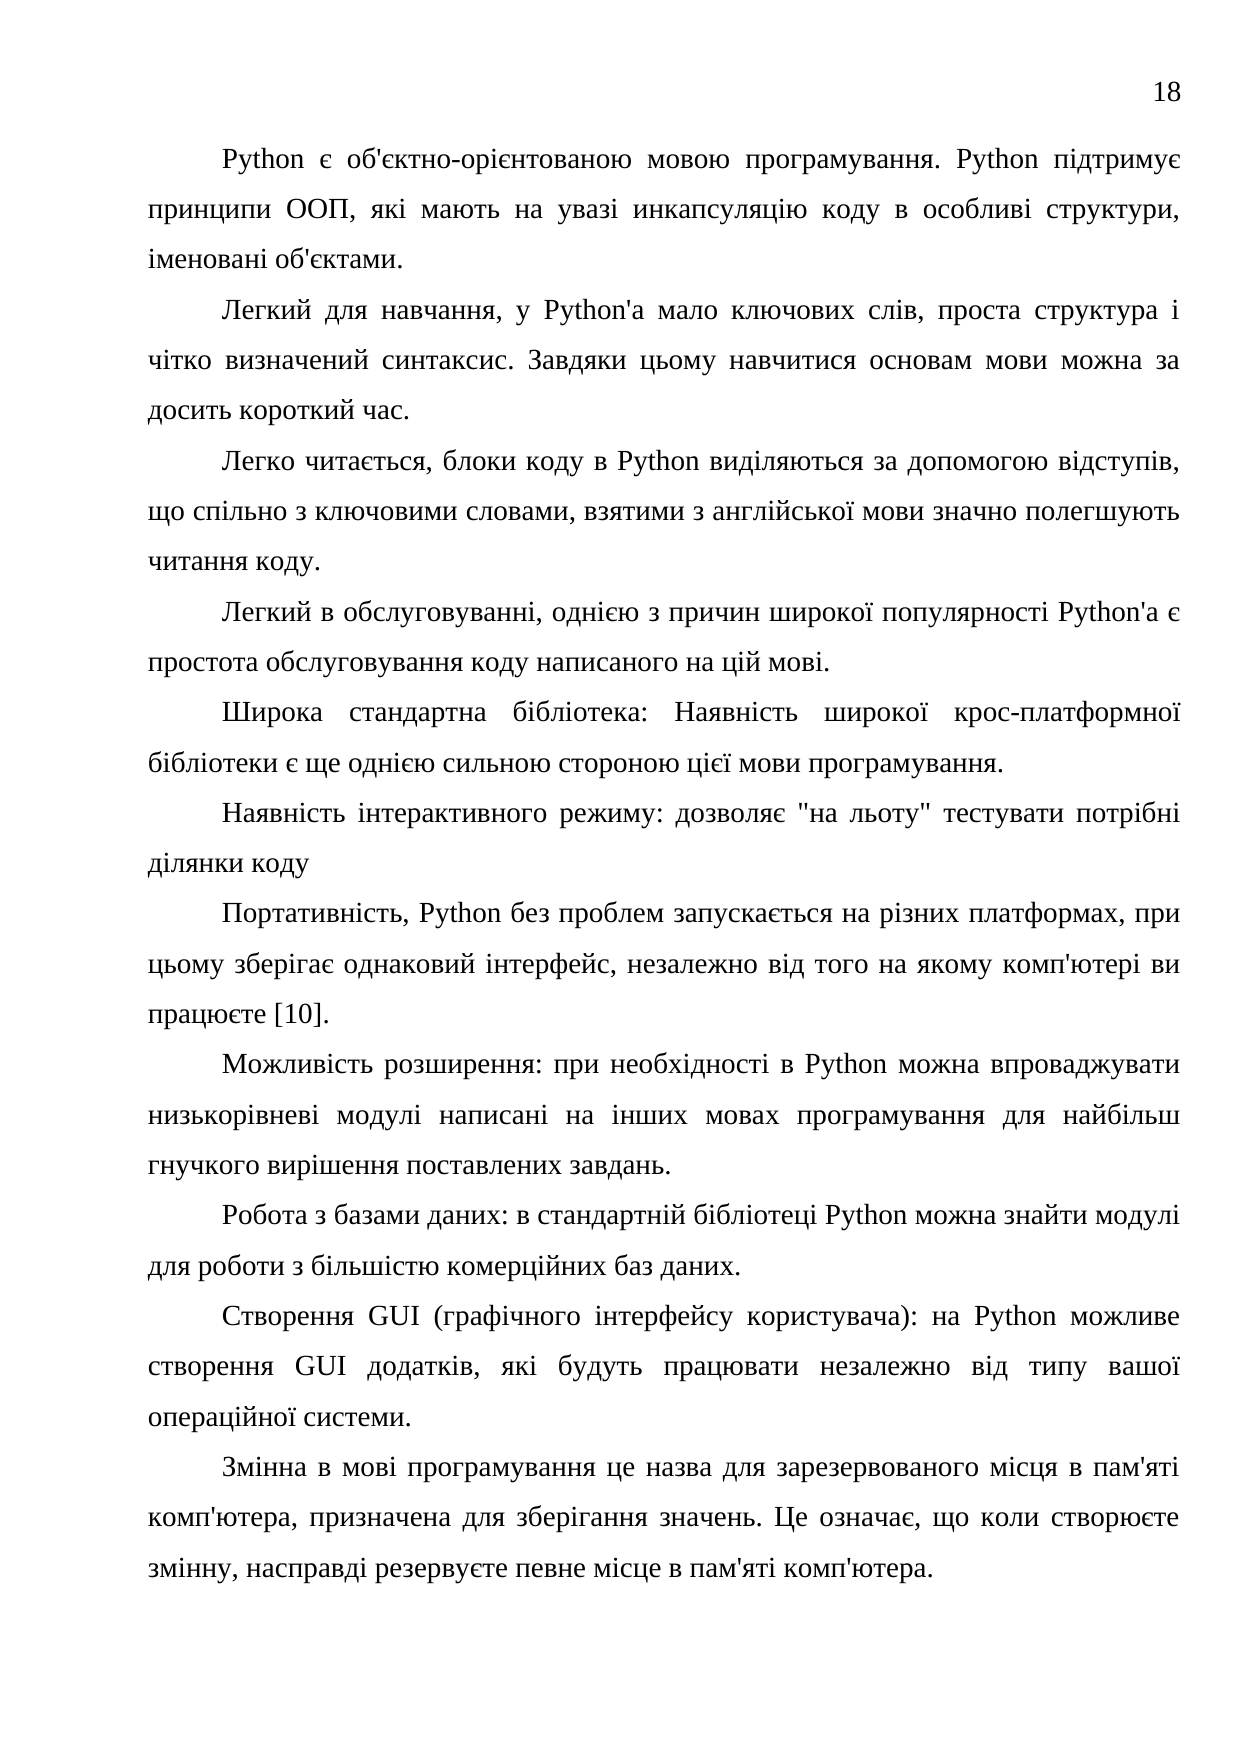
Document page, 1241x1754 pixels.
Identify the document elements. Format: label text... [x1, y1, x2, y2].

text Створення GUI (графічного інтерфейсу користувача): на Python можливе створення GUI додатків, які будуть працювати незалежно від типу вашої операційної системи. [148, 1298, 1181, 1432]
text Наявність інтерактивного режиму: дозволяє "на льоту" тестувати потрібні ділянки коду [148, 795, 1181, 879]
text Легко читається, блоки коду в Python виділяються за допомогою відступів, що спільно з ключовими словами, взятими з англійської мови значно полегшують читання коду. [148, 443, 1181, 577]
text Python є об'єктно-орієнтованою мовою програмування. Python підтримує принципи ООП, які мають на увазі инкапсуляцію коду в особливі структури, іменовані об'єктами. [148, 141, 1181, 275]
text Легкий для навчання, у Python'a мало ключових слів, проста структура і чітко визначений синтаксис. Завдяки цьому навчитися основам мови можна за досить короткий час. [148, 292, 1181, 426]
text Портативність, Python без проблем запускається на різних платформах, при цьому зберігає однаковий інтерфейс, незалежно від того на якому комп'ютері ви працюєте [10]. [148, 896, 1181, 1030]
text Робота з базами даних: в стандартній бібліотеці Python можна знайти модулі для роботи з більшістю комерційних баз даних. [148, 1197, 1181, 1281]
text Змінна в мові програмування це назва для зарезервованого місця в пам'яті комп'ютера, призначена для зберігання значень. Це означає, що коли створюєте змінну, насправді резервуєте певне місце в пам'яті комп'ютера. [148, 1449, 1181, 1583]
text Широка стандартна бібліотека: Наявність широкої крос-платформної бібліотеки є ще однією сильною стороною цієї мови програмування. [148, 694, 1181, 778]
text Легкий в обслуговуванні, однією з причин широкої популярності Python'a є простота обслуговування коду написаного на цій мові. [148, 594, 1181, 678]
text Можливість розширення: при необхідності в Python можна впроваджувати низькорівневі модулі написані на інших мовах програмування для найбільш гнучкого вирішення поставлених завдань. [148, 1047, 1181, 1181]
